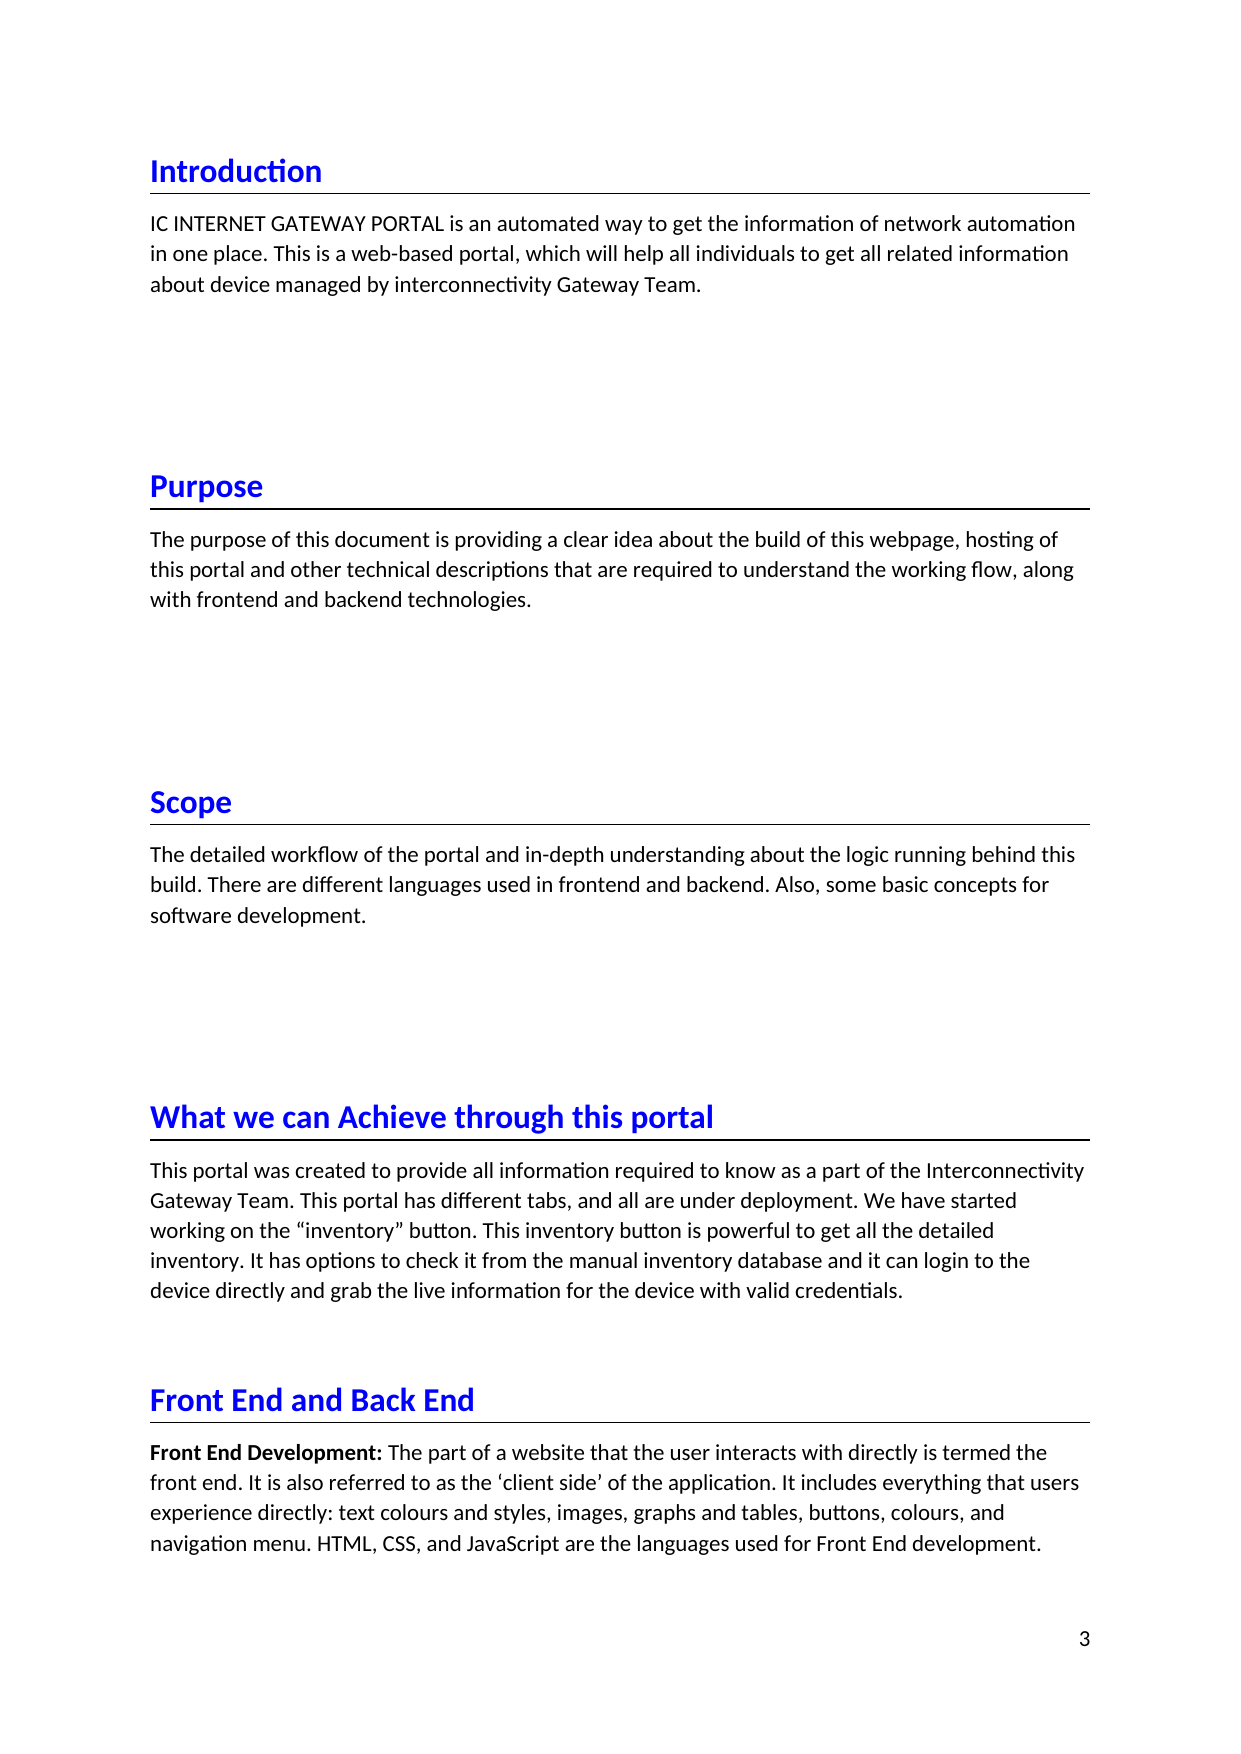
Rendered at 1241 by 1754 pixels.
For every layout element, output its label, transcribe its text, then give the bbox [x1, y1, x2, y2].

text IC INTERNET GATEWAY PORTAL is an automated way to get the information of network automation in one place. This is a web-based portal, which will help all individuals to get all related information about device managed by interconnectivity Gateway Team. [150, 209, 1090, 298]
title Scope [150, 781, 1090, 824]
title Introduction [150, 150, 1090, 193]
text This portal was created to provide all information required to know as a part of the Interconnectivity Gateway Team. This portal has different tabs, and all are under deployment. We have started working on the “inventory” button. This inventory button is powerful to get all the detailed inventory. It has options to check it from the manual inventory database and it can login to the device directly and grab the live information for the device with valid credentials. [150, 1156, 1090, 1305]
title Front End and Back End [150, 1379, 1090, 1422]
title What we can Achieve through this portal [150, 1097, 1090, 1139]
text The purpose of this document is providing a clear idea about the build of this webpage, hosting of this portal and other technical descriptions that are required to understand the working flow, along with frontend and backend technologies. [150, 525, 1090, 613]
text Front End Development: The part of a website that the user interacts with directly is termed the front end. It is also referred to as the ‘client side’ of the application. It includes everything that users experience directly: text colours and styles, images, graphs and tables, buttons, colours, and navigation menu. HTML, CSS, and JavaScript are the languages used for Front End development. [150, 1438, 1090, 1557]
title Purpose [150, 466, 1090, 508]
text The detailed workflow of the portal and in-depth understanding about the logic running behind this build. There are different languages used in frontend and backend. Also, some basic concepts for software development. [150, 840, 1090, 929]
